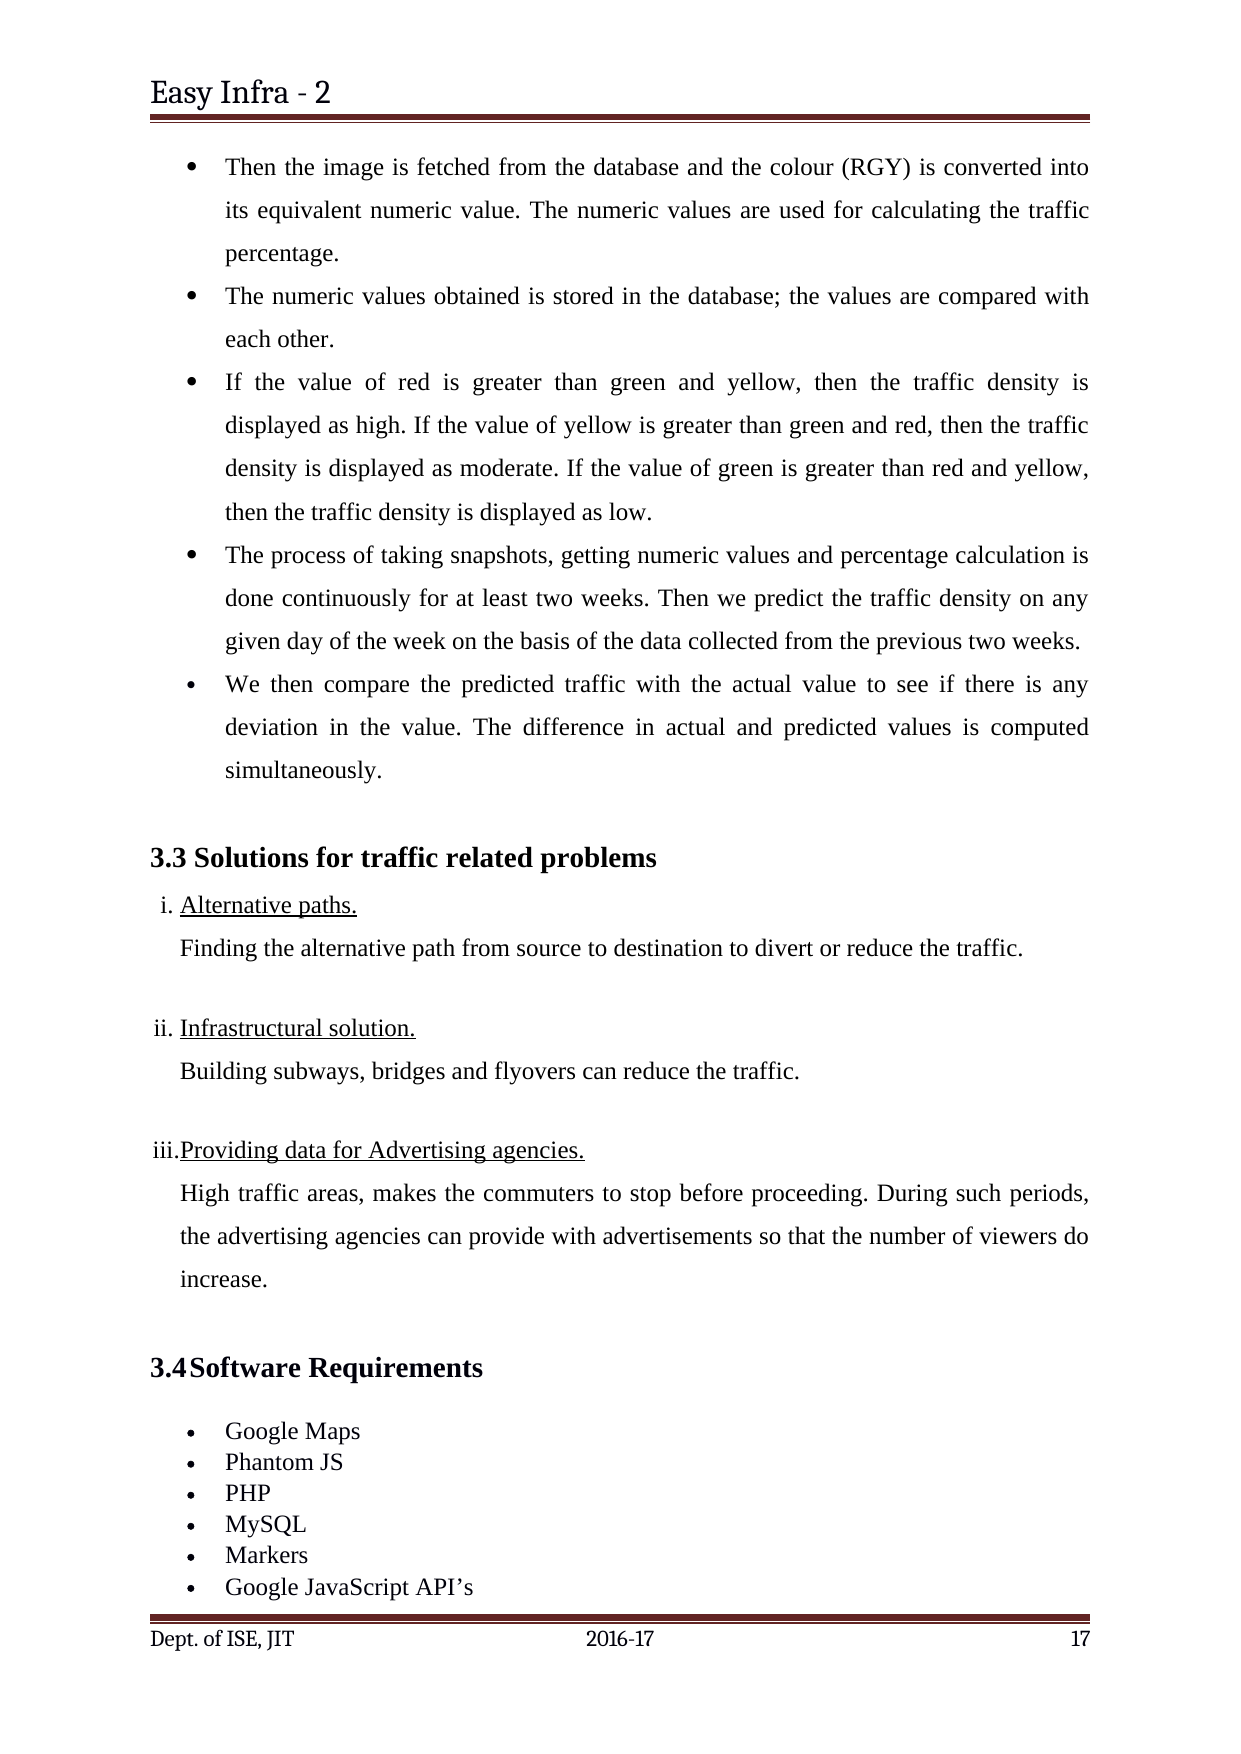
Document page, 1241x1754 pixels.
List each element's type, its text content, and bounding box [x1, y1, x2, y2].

list Phantom JS [187, 1447, 1090, 1476]
list Infrastructural solution. [179, 1013, 1090, 1041]
list Alternative paths. [179, 890, 1090, 919]
list The numeric values obtained is stored in the database; the values are compared with each other. [187, 281, 1090, 353]
list Then the image is fetched from the database and the colour (RGY) is converted into its equivalent numeric value. The numeric values are used for calculating the traffic percentage. [187, 152, 1090, 267]
text 3.3 Solutions for traffic related problems [150, 840, 1090, 873]
list Google Maps [187, 1416, 1090, 1445]
list Software Requirements [150, 1351, 1090, 1414]
list Providing data for Advertising agencies. [179, 1135, 1090, 1164]
text Finding the alternative path from source to destination to divert or reduce the traffic. [179, 933, 1090, 962]
list We then compare the predicted traffic with the actual value to see if there is any deviation in the value. The difference in actual and predicted values is computed simultaneously. [187, 669, 1090, 826]
list Markers [187, 1541, 1090, 1569]
text High traffic areas, makes the commuters to stop before proceeding. During such periods, the advertising agencies can provide with advertisements so that the number of viewers do increase. [180, 1178, 1090, 1293]
list If the value of red is greater than green and yellow, then the traffic density is displayed as high. If the value of yellow is greater than green and red, then the traffic density is displayed as moderate. If the value of green is greater than red and yellow, then the traffic density is displayed as low. [187, 367, 1090, 525]
list The process of taking snapshots, getting numeric values and percentage calculation is done continuously for at least two weeks. Then we predict the traffic density on any given day of the week on the basis of the data collected from the previous two weeks. [187, 540, 1090, 655]
list MySQL [187, 1509, 1090, 1538]
list Google JavaScript API’s [187, 1572, 1090, 1600]
text Building subways, bridges and flyovers can reduce the traffic. [179, 1056, 1090, 1084]
list PHP [187, 1478, 1090, 1507]
